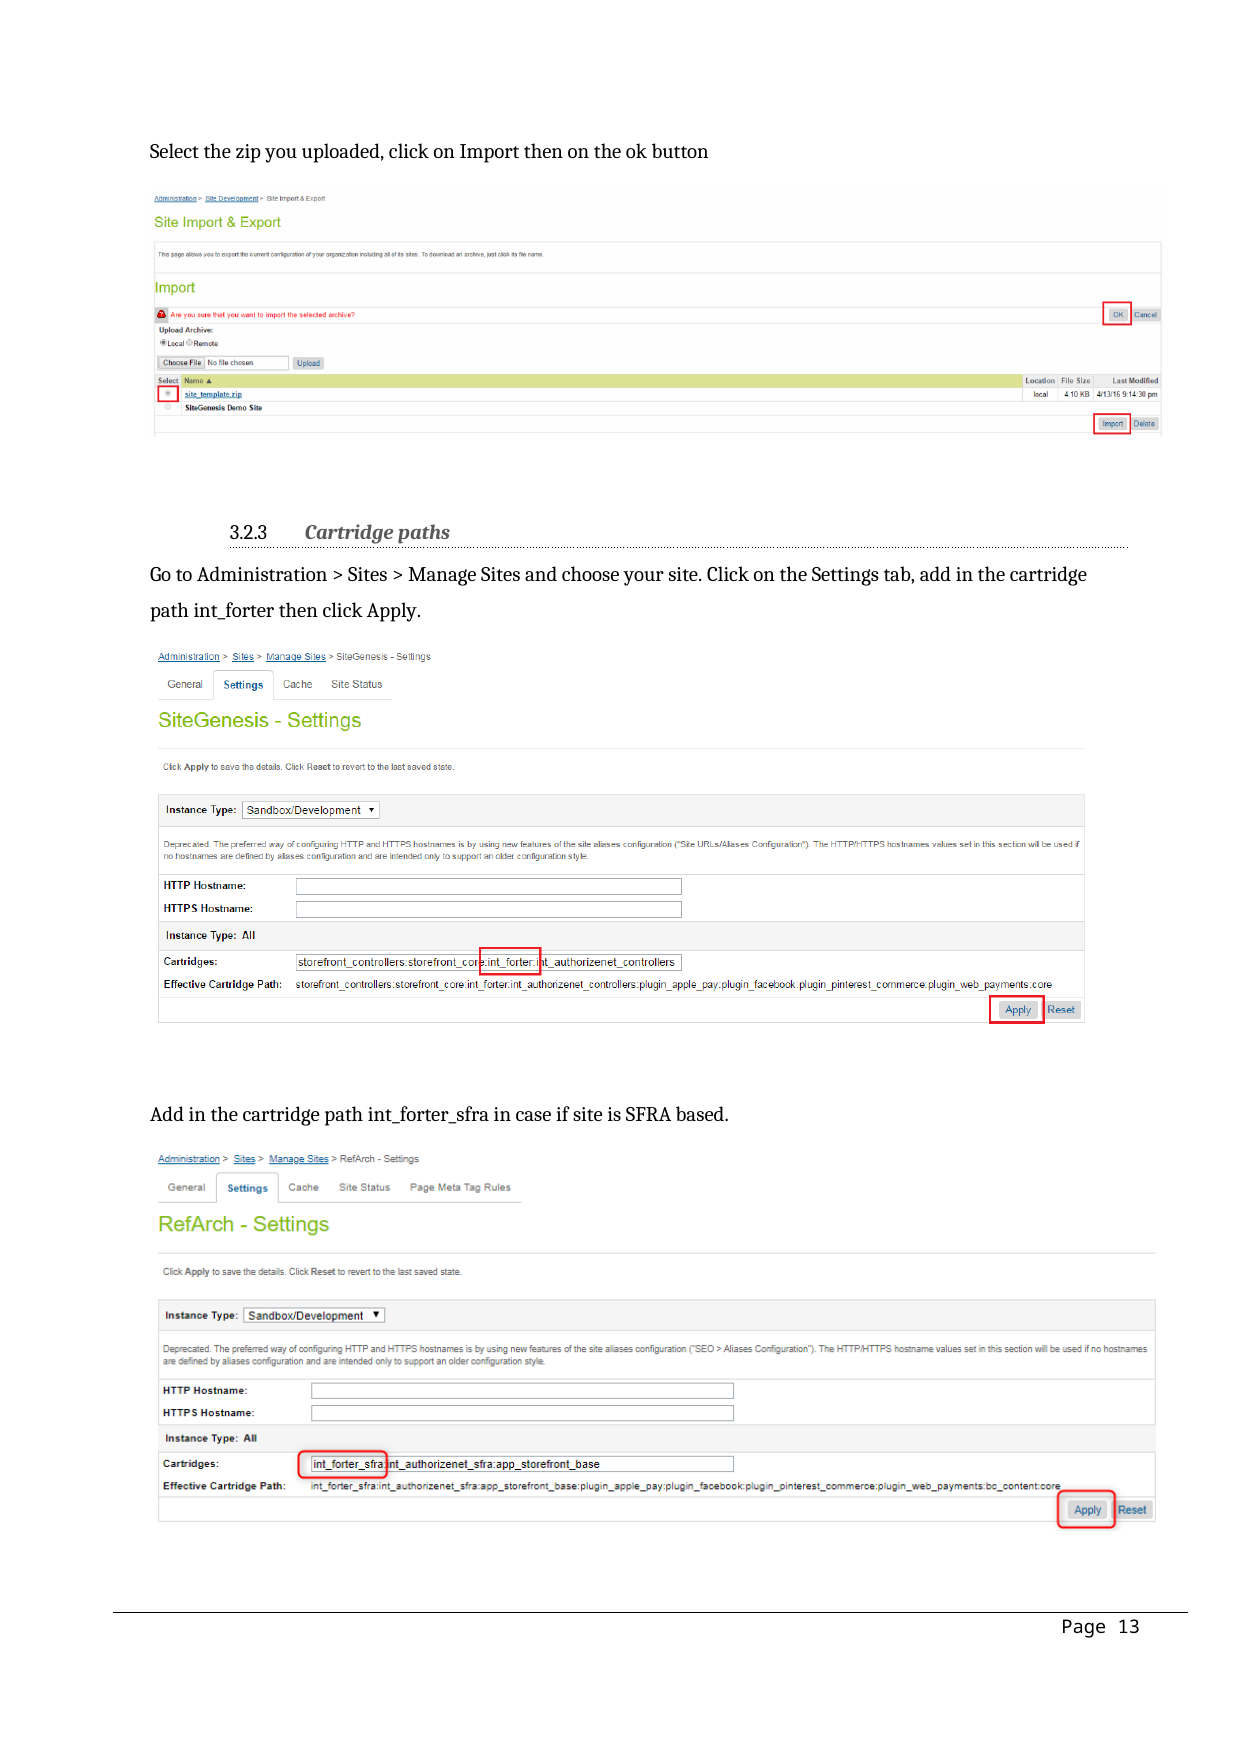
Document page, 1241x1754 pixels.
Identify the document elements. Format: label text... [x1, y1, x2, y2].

subtitle Cartridge paths [229, 521, 1128, 548]
picture [149, 188, 1165, 437]
text Add in the cartridge path int_forter_sfra in case if site is SFRA based. [150, 1103, 1128, 1127]
text Select the zip you uploaded, click on Import then on the ok button [150, 140, 1128, 164]
picture [149, 1151, 1165, 1531]
text Go to Administration > Sites > Manage Sites and choose your site. Click on the Settings tab, add in the cartridge path int_forter then click Apply. [150, 563, 1128, 623]
picture [149, 647, 1088, 1028]
